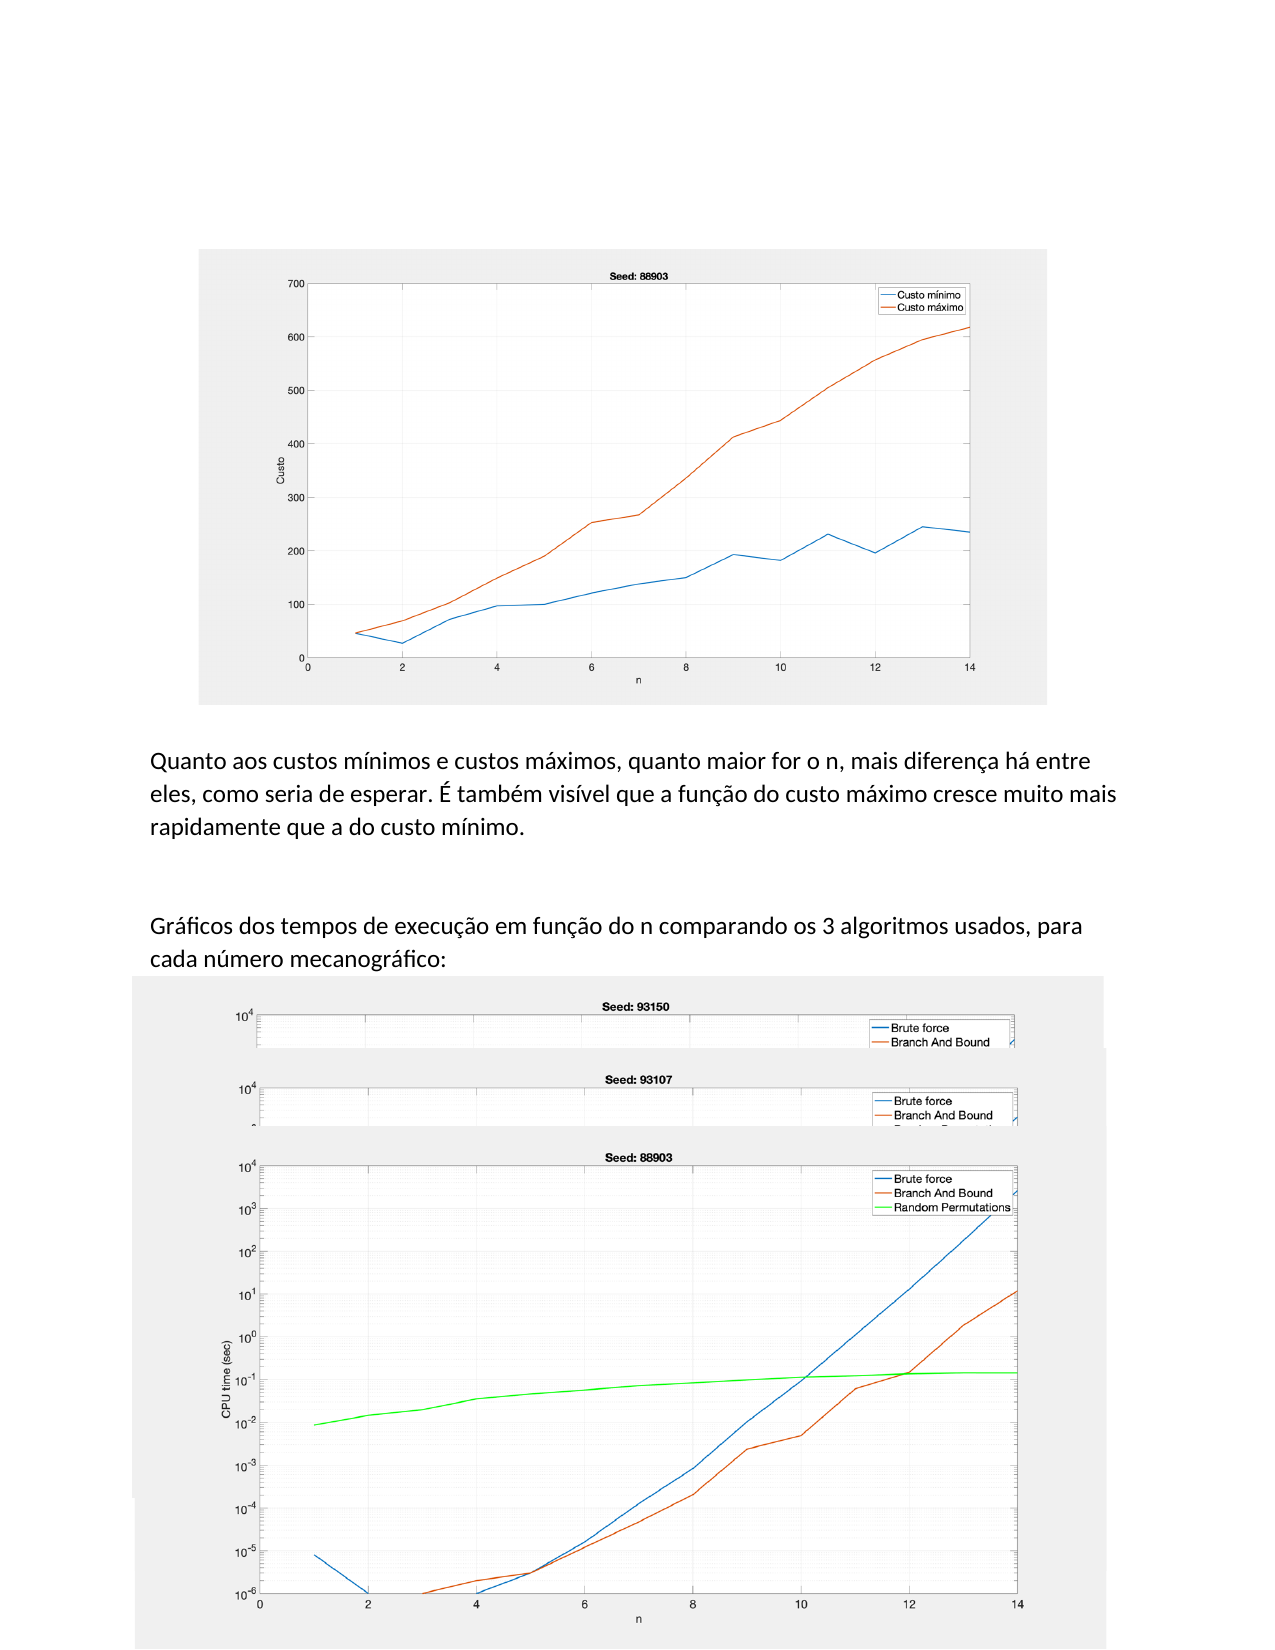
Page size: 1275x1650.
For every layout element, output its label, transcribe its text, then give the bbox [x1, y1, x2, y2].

picture [197, 249, 1047, 703]
text Quanto aos custos mínimos e custos máximos, quanto maior for o n, mais diferença há entre eles, como seria de esperar. É também visível que a função do custo máximo cresce muito mais rapidamente que a do custo mínimo. [150, 745, 1125, 841]
picture [130, 976, 1105, 1648]
text Gráficos dos tempos de execução em função do n comparando os 3 algoritmos usados, para cada número mecanográfico: [150, 910, 1125, 973]
